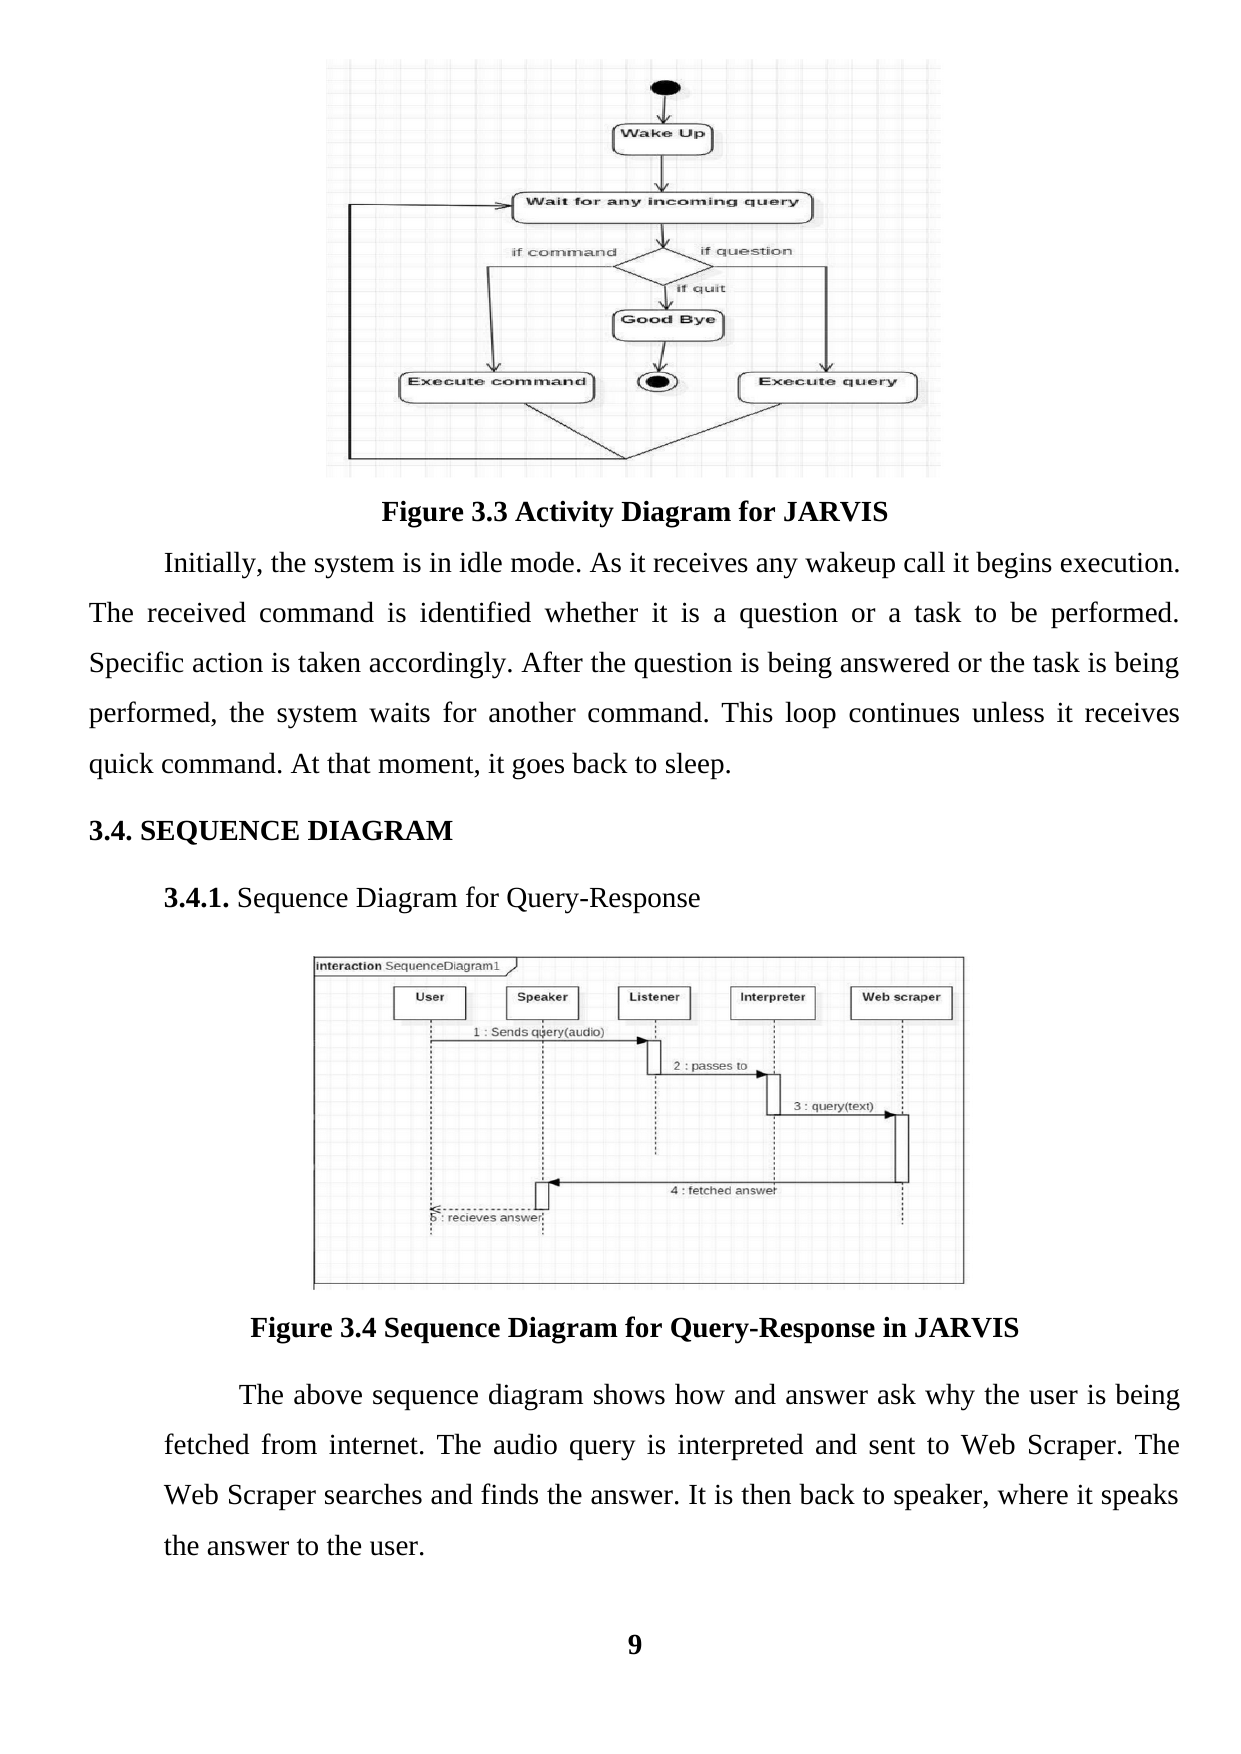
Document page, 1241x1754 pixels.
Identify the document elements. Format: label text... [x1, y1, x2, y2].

text Figure 3.4 Sequence Diagram for Query-Response in JARVIS [89, 1310, 1181, 1343]
text 3.4. SEQUENCE DIAGRAM [89, 813, 1181, 846]
picture [295, 946, 975, 1294]
picture [326, 59, 944, 478]
text The above sequence diagram shows how and answer ask why the user is being fetched from internet. The audio query is interpreted and sent to Web Scraper. The Web Scraper searches and finds the answer. It is then back to speaker, where it speaks the answer to the user. [164, 1377, 1181, 1561]
text Figure 3.3 Activity Diagram for JARVIS [89, 494, 1181, 528]
text Initially, the system is in idle mode. As it receives any wakeup call it begins execution. The received command is identified whether it is a question or a task to be performed. Specific action is taken accordingly. After the question is being answered or the task is being performed, the system waits for another command. This loop continues unless it receives quick command. At that moment, it goes back to sleep. [89, 545, 1181, 779]
text 3.4.1. Sequence Diagram for Query-Response [89, 880, 1181, 913]
